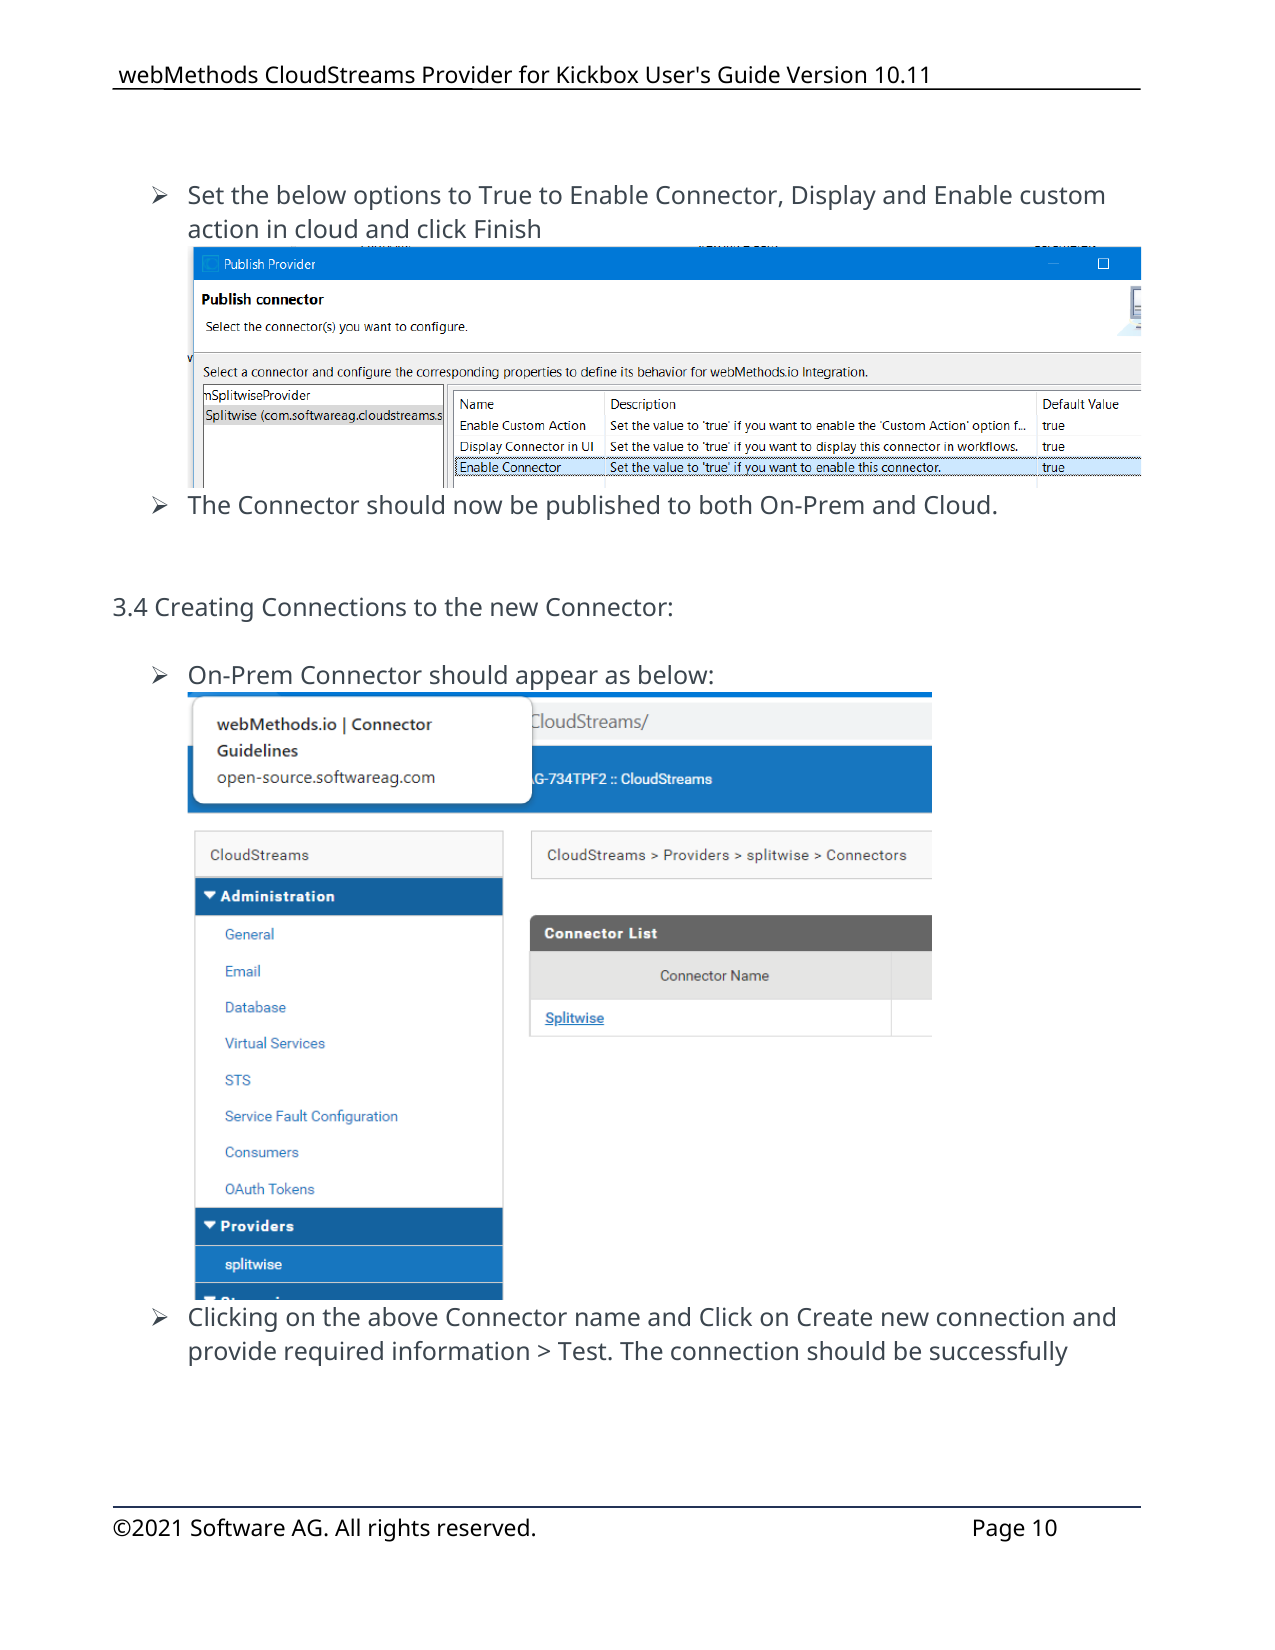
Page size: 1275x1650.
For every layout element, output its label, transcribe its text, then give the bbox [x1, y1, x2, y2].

list The Connector should now be published to both On-Prem and Cloud. [150, 488, 1162, 522]
picture [187, 246, 1142, 488]
picture [187, 692, 932, 1300]
text 3.4 Creating Connections to the new Connector: [112, 590, 1162, 624]
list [150, 1299, 1162, 1367]
